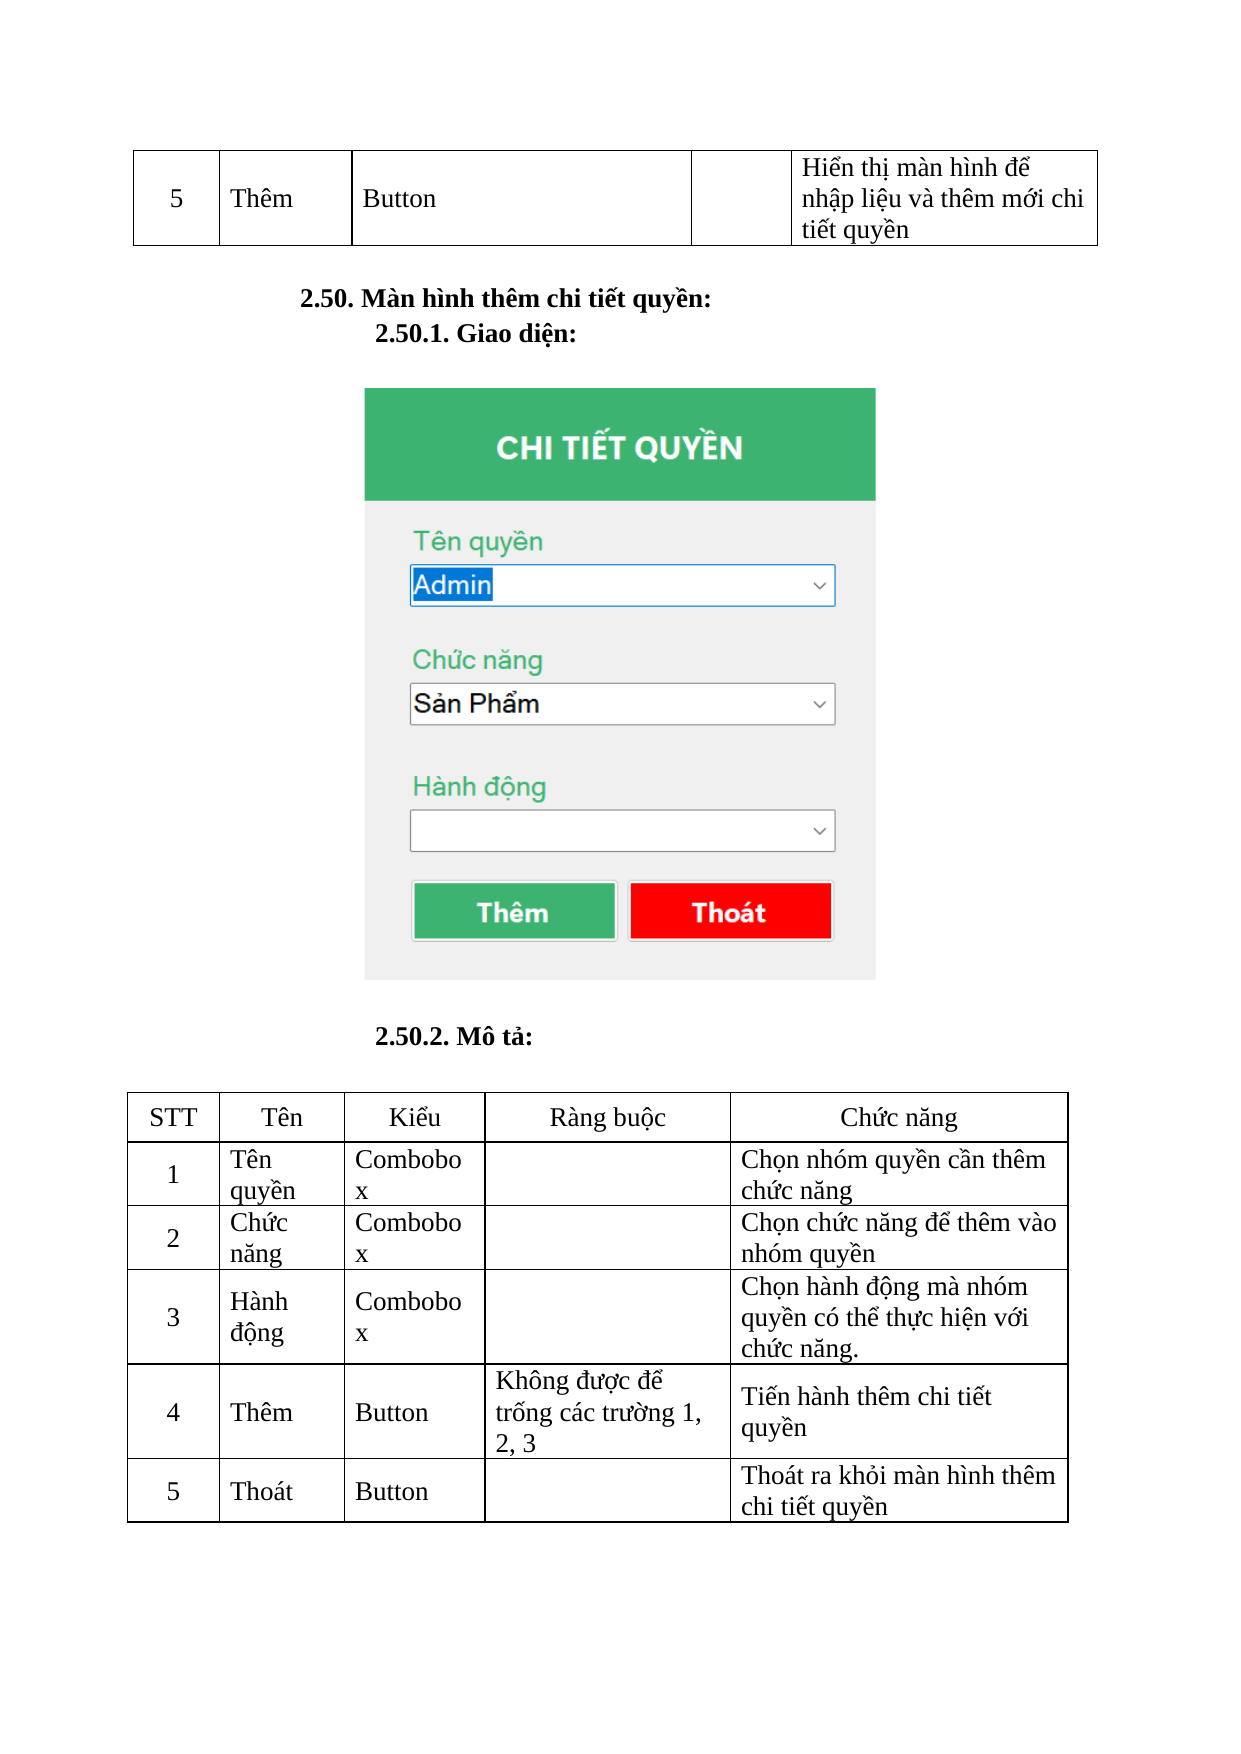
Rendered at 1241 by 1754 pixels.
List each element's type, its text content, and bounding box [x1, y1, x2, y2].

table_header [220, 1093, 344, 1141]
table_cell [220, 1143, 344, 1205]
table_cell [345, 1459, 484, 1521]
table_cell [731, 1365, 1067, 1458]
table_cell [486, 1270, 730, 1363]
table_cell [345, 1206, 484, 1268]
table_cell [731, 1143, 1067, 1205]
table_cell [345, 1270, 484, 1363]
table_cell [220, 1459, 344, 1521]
picture [364, 388, 876, 980]
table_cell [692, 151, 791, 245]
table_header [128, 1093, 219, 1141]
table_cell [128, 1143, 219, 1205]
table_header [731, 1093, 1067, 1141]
subtitle 2.50. Màn hình thêm chi tiết quyền: [225, 282, 1090, 313]
subtitle 2.50.1. Giao diện: [375, 317, 1090, 348]
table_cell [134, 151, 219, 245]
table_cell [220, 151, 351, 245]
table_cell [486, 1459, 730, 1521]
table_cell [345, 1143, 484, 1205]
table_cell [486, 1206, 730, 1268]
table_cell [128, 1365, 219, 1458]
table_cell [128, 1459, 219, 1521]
subtitle 2.50.2. Mô tả: [375, 1020, 1090, 1051]
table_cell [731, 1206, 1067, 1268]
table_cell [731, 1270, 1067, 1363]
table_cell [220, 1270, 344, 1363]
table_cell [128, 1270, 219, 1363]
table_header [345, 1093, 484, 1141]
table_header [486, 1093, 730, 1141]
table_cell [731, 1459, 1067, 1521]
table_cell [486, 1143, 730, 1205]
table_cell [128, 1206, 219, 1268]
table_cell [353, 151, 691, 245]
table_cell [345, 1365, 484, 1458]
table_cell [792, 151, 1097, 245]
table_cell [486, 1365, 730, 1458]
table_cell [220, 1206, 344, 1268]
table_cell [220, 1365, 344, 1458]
